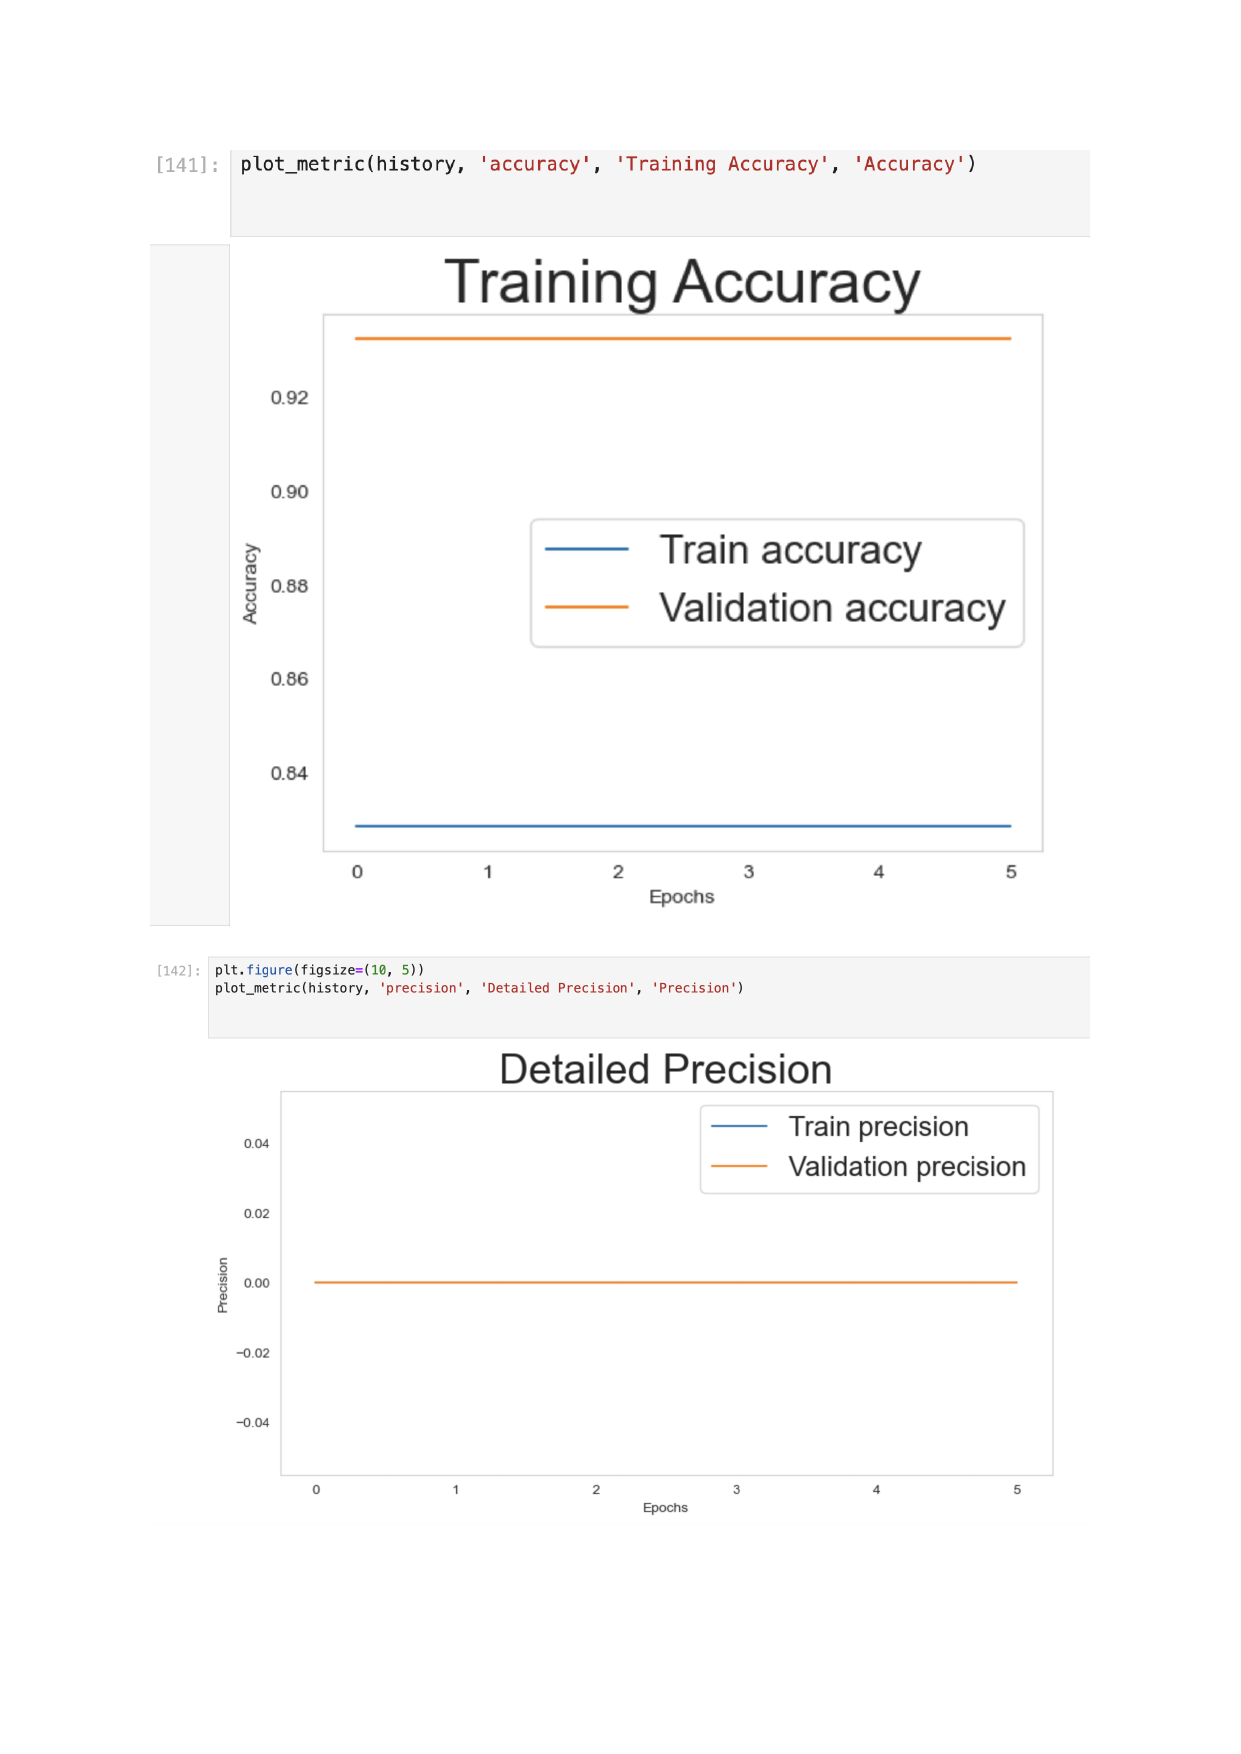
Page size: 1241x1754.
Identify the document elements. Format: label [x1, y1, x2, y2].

picture [150, 150, 1091, 928]
picture [150, 946, 1091, 1525]
